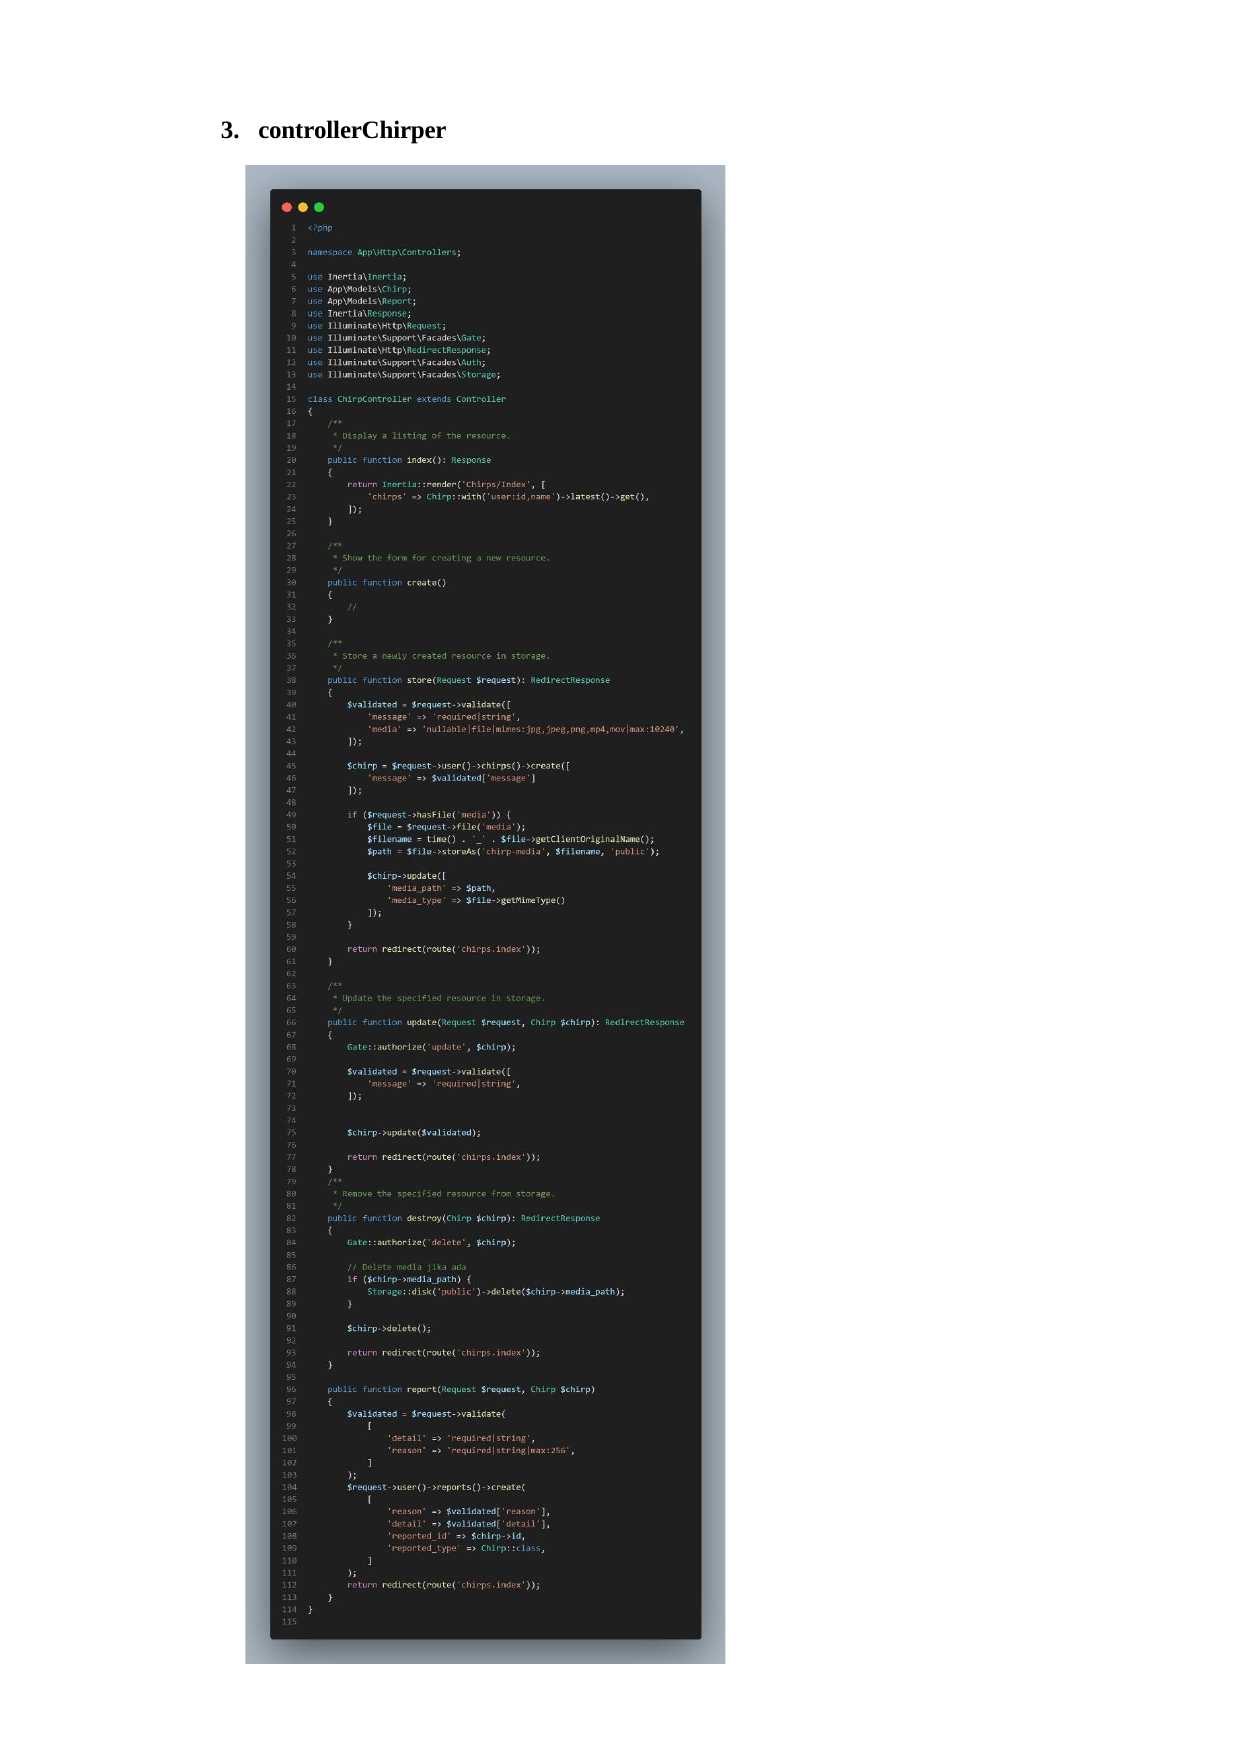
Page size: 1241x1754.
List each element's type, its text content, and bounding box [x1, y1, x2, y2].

picture [245, 165, 726, 1664]
list controllerChirper [221, 115, 1137, 144]
